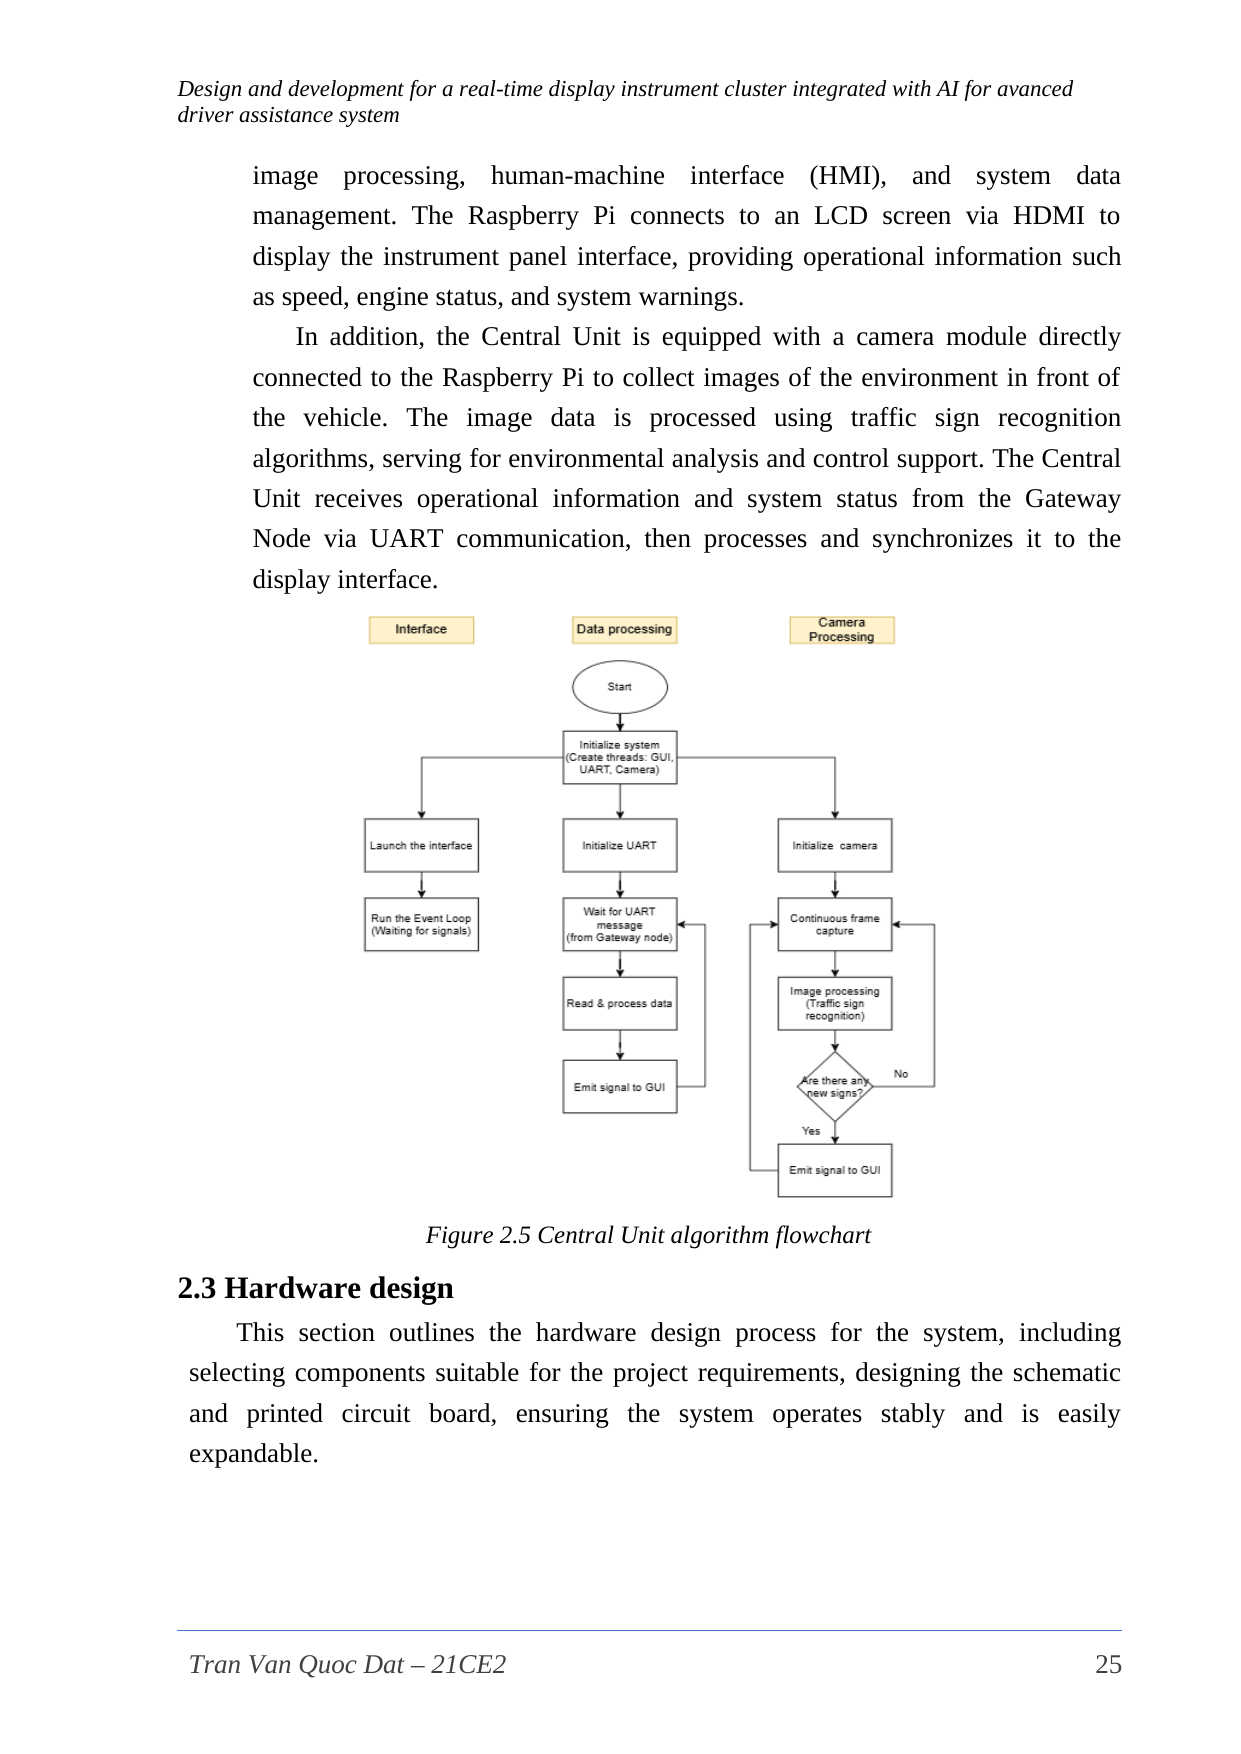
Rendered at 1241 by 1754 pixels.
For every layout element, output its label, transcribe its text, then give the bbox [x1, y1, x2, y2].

subtitle 2.3 Hardware design [177, 1269, 1122, 1305]
text Figure 2.5 Central Unit algorithm flowchart [177, 1220, 1122, 1248]
list In addition, the Central Unit is equipped with a camera module directly connected to the Raspberry Pi to collect images of the environment in front of the vehicle. The image data is processed using traffic sign recognition algorithms, serving for environmental analysis and control support. The Central Unit receives operational information and system status from the Gateway Node via UART communication, then processes and synchronizes it to the display interface. [252, 321, 1122, 594]
picture [360, 616, 939, 1198]
text This section outlines the hardware design process for the system, including selecting components suitable for the project requirements, designing the schematic and printed circuit board, ensuring the system operates stably and is easily expandable. [189, 1316, 1122, 1468]
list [252, 159, 1122, 311]
